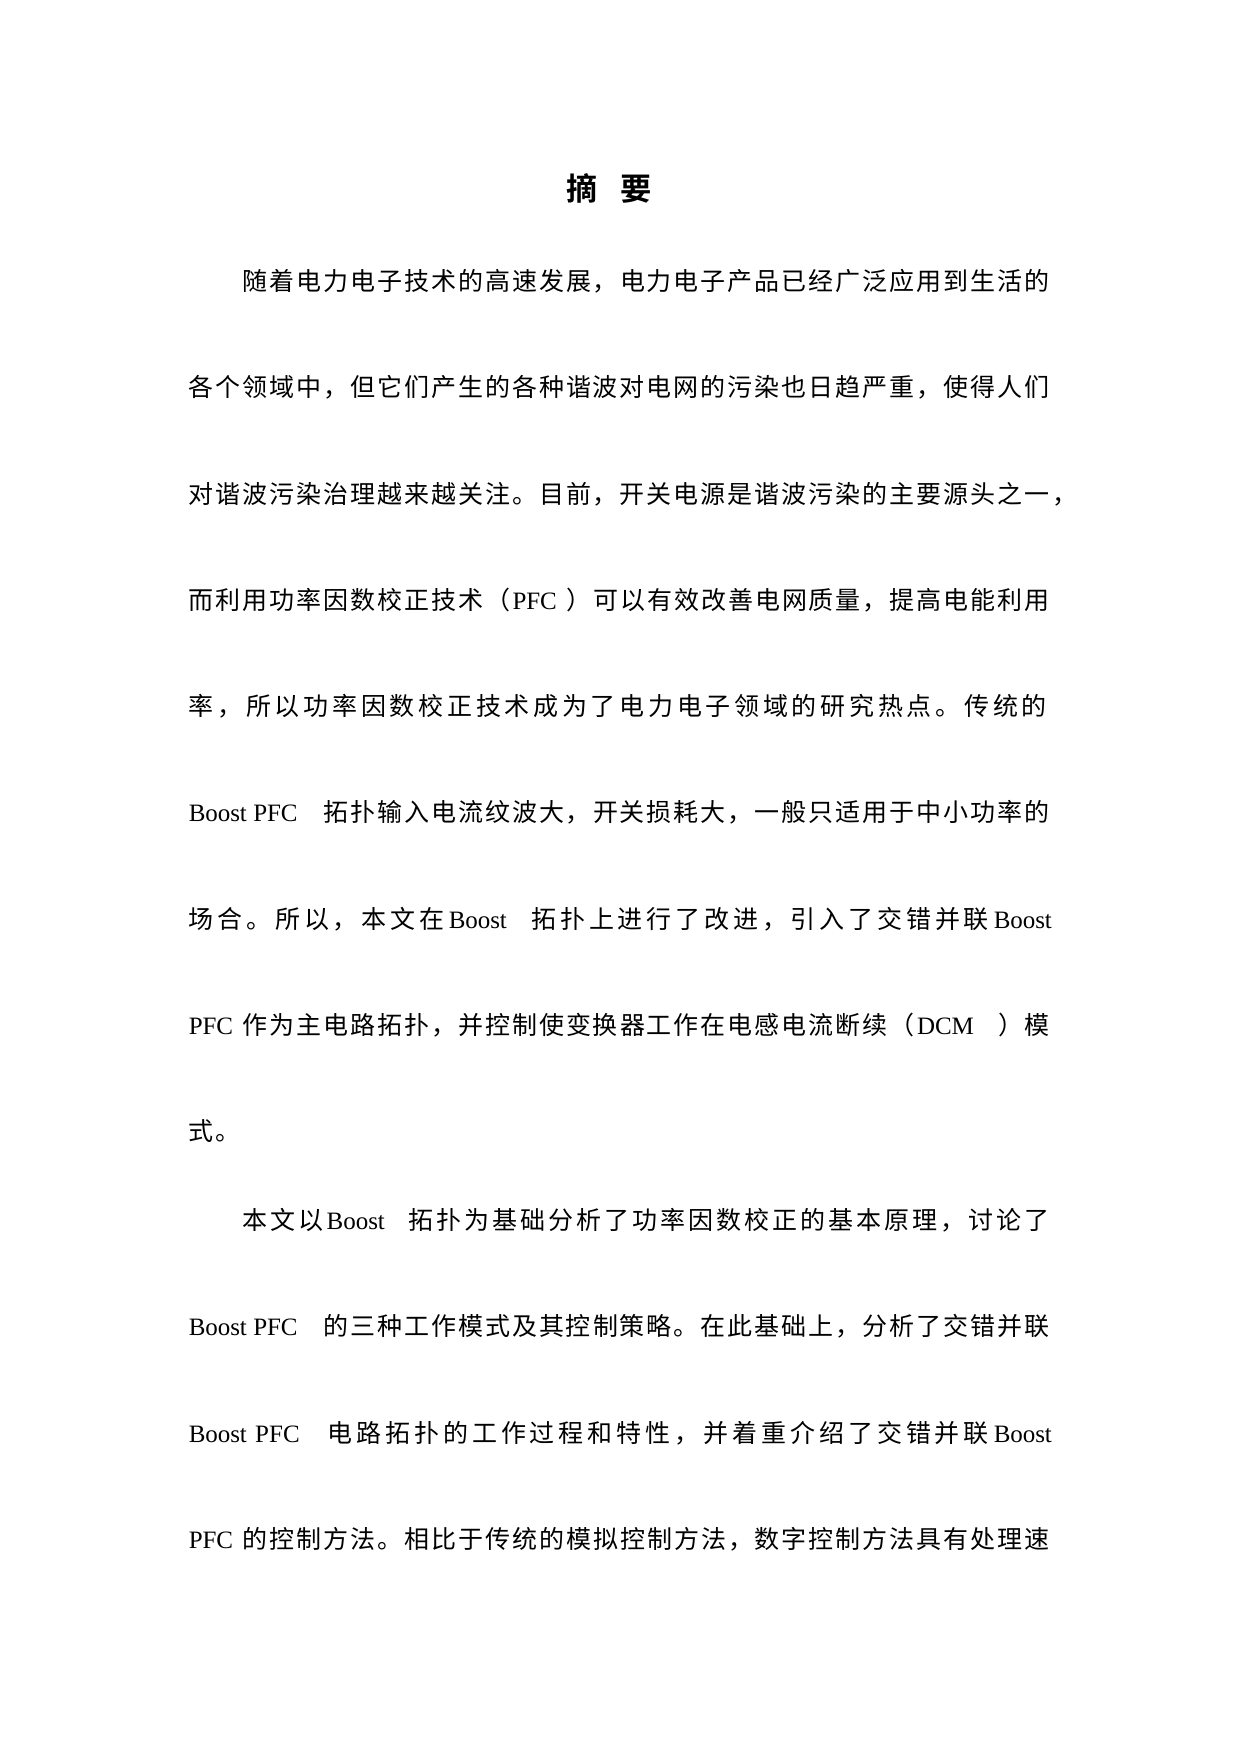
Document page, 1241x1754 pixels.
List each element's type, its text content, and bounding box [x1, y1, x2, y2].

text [188, 1183, 1052, 1573]
text 随着电力电子技术的高速发展，电力电子产品已经广泛应用到生活的各个领域中，但它们产生的各种谐波对电网的污染也日趋严重，使得人们对谐波污染治理越来越关注。目前，开关电源是谐波污染的主要源头之一，而利用功率因数校正技术（PFC）可以有效改善电网质量，提高电能利用率，所以功率因数校正技术成为了电力电子领域的研究热点。传统的Boost PFC拓扑输入电流纹波大，开关损耗大，一般只适用于中小功率的场合。所以，本文在Boost拓扑上进行了改进，引入了交错并联Boost PFC作为主电路拓扑，并控制使变换器工作在电感电流断续（DCM）模式。 [188, 244, 1052, 1165]
text 摘要 [188, 151, 1052, 222]
